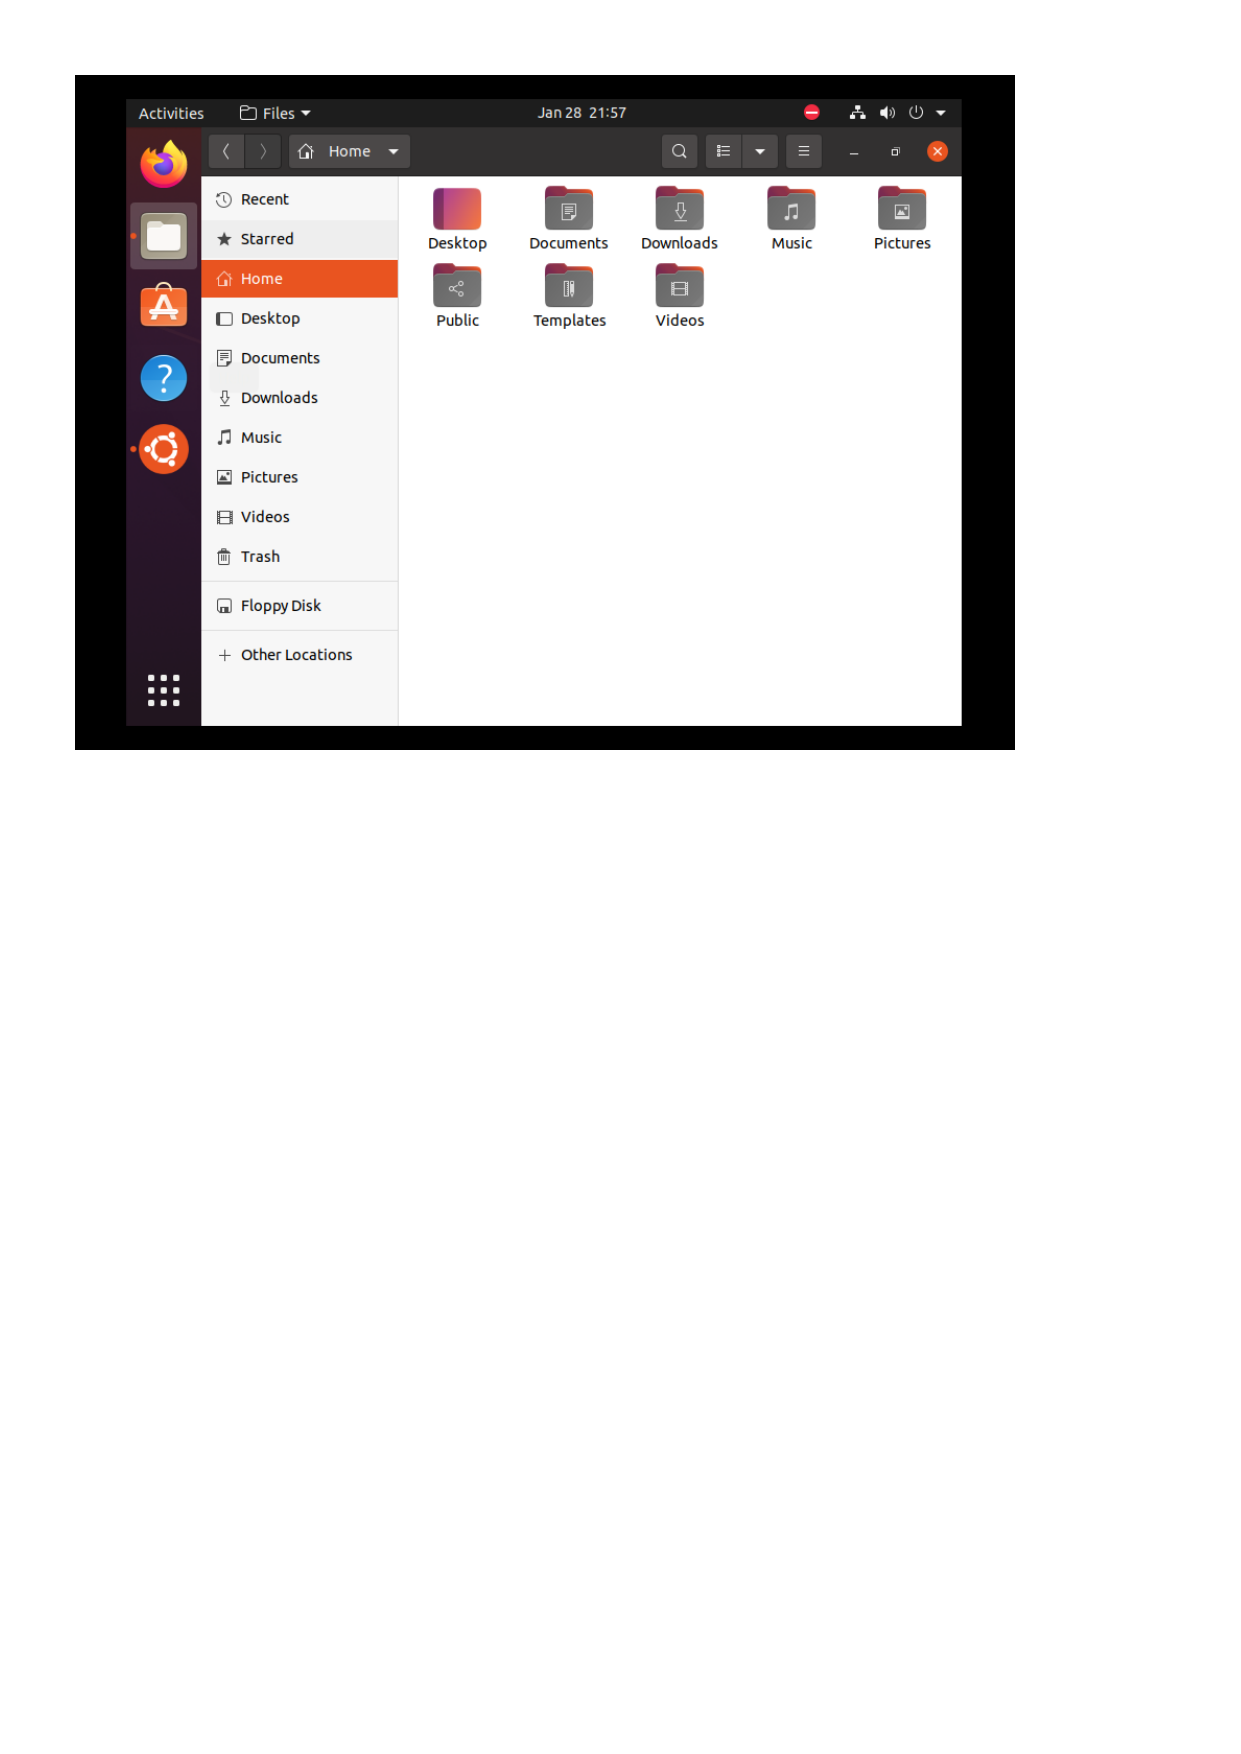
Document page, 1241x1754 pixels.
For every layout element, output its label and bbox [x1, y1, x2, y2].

picture [75, 75, 1015, 750]
